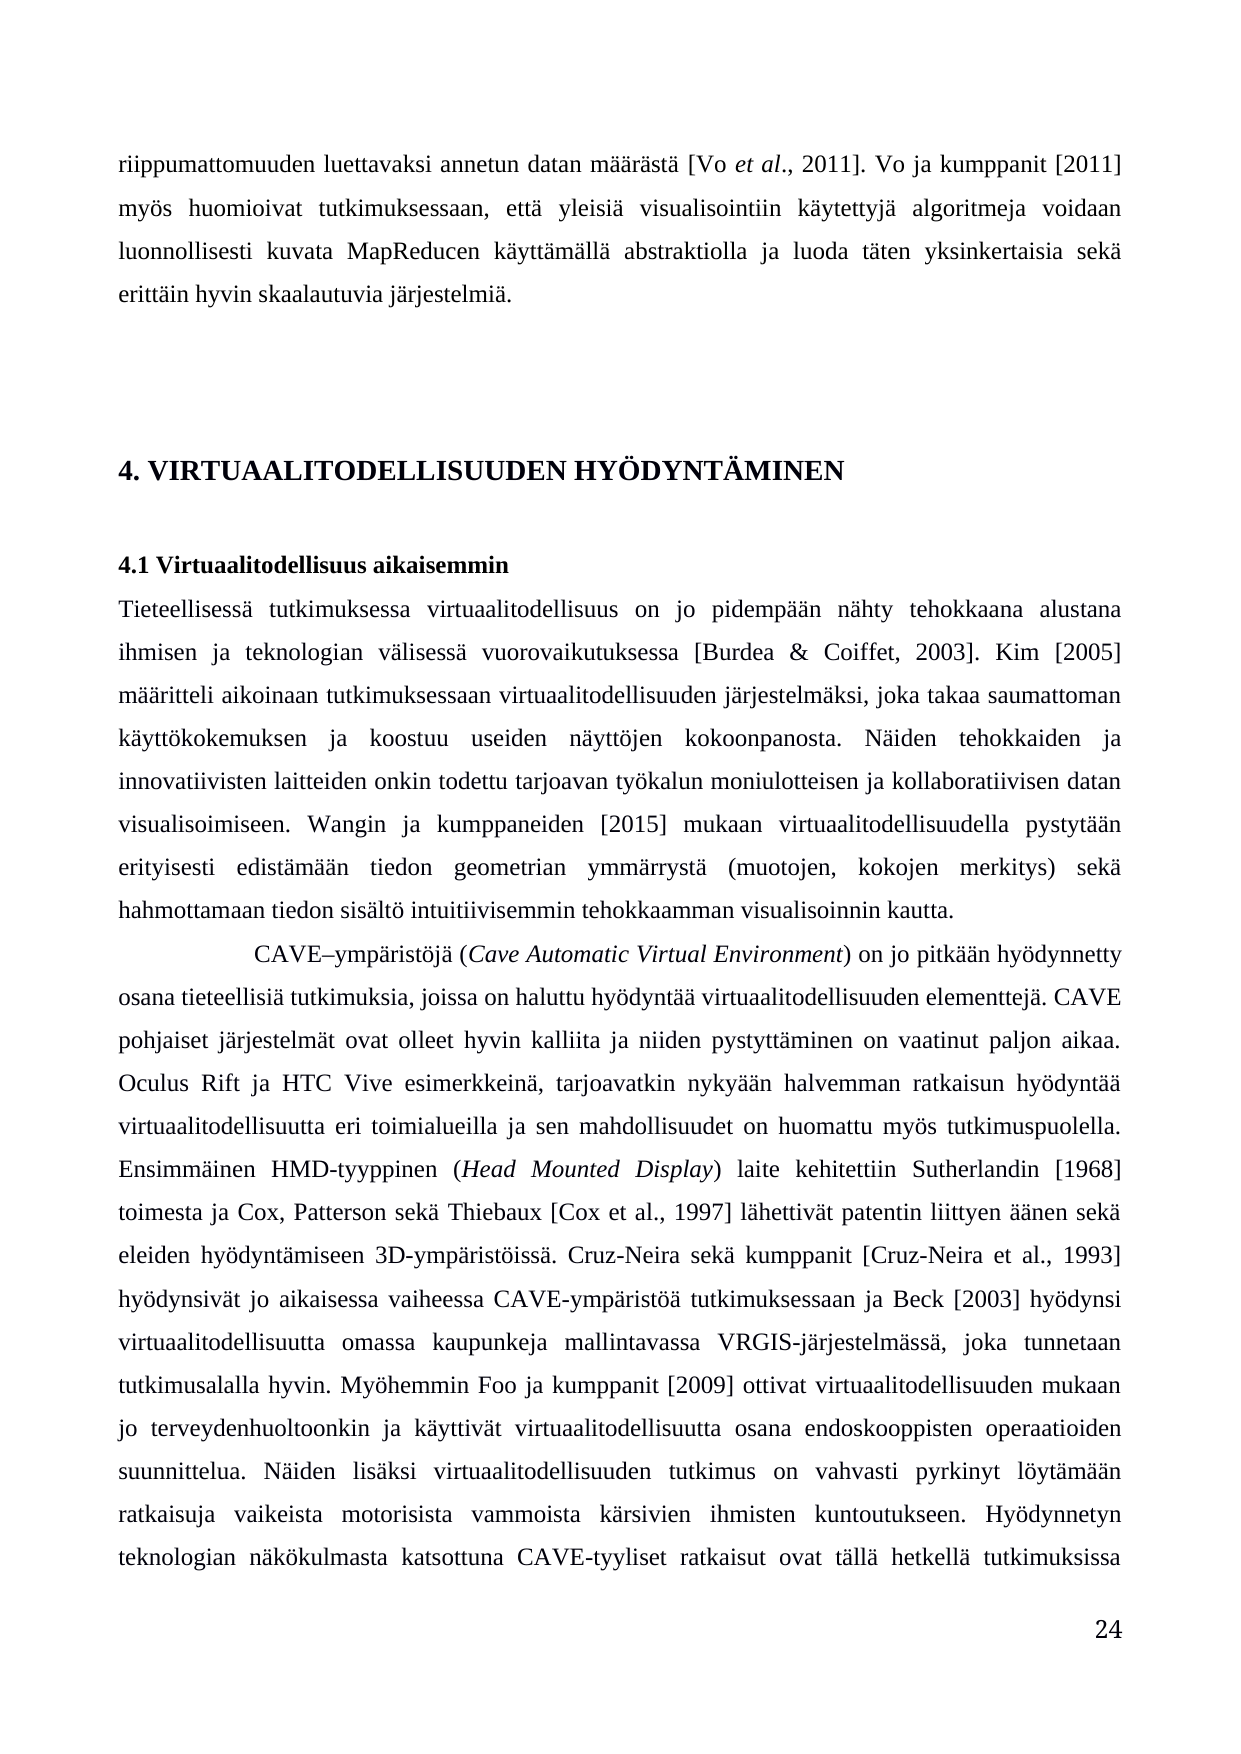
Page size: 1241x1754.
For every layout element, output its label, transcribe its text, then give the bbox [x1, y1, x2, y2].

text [118, 149, 1122, 308]
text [118, 939, 1122, 1571]
text 4.1 Virtuaalitodellisuus aikaisemmin [118, 551, 1122, 579]
text Tieteellisessä tutkimuksessa virtuaalitodellisuus on jo pidempään nähty tehokkaana alustana ihmisen ja teknologian välisessä vuorovaikutuksessa [Burdea & Coiffet, 2003]. Kim [2005] määritteli aikoinaan tutkimuksessaan virtuaalitodellisuuden järjestelmäksi, joka takaa saumattoman käyttökokemuksen ja koostuu useiden näyttöjen kokoonpanosta. Näiden tehokkaiden ja innovatiivisten laitteiden onkin todettu tarjoavan työkalun moniulotteisen ja kollaboratiivisen datan visualisoimiseen. Wangin ja kumppaneiden [2015] mukaan virtuaalitodellisuudella pystytään erityisesti edistämään tiedon geometrian ymmärrystä (muotojen, kokojen merkitys) sekä hahmottamaan tiedon sisältö intuitiivisemmin tehokkaamman visualisoinnin kautta. [118, 594, 1122, 924]
text 4. VIRTUAALITODELLISUUDEN HYÖDYNTÄMINEN [118, 453, 1122, 487]
